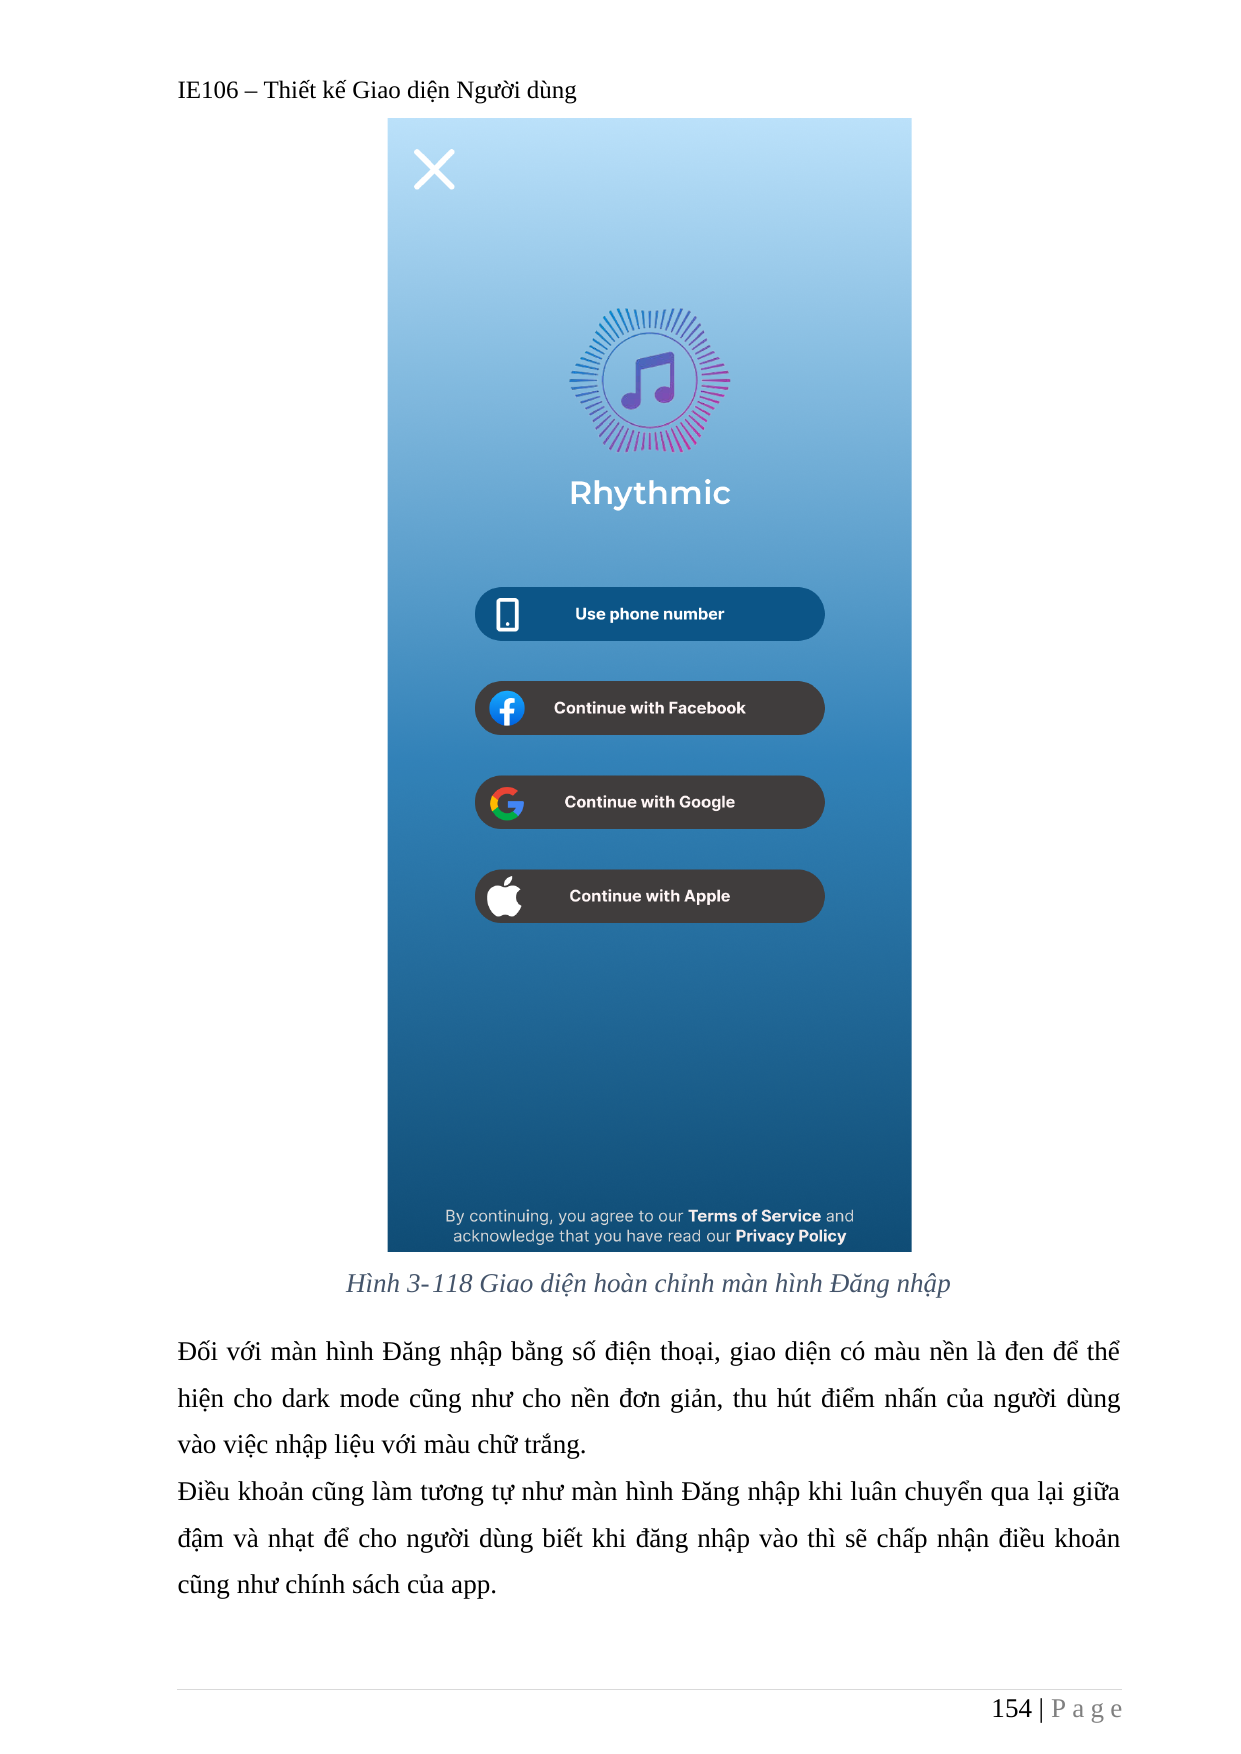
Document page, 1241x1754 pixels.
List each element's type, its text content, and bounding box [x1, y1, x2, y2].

text Đối với màn hình Đăng nhập bằng số điện thoại, giao diện có màu nền là đen để thể hiện cho dark mode cũng như cho nền đơn giản, thu hút điểm nhấn của người dùng vào việc nhập liệu với màu chữ trắng. [177, 1335, 1122, 1459]
picture [387, 118, 912, 1252]
text Điều khoản cũng làm tương tự như màn hình Đăng nhập khi luân chuyển qua lại giữa đậm và nhạt để cho người dùng biết khi đăng nhập vào thì sẽ chấp nhận điều khoản cũng như chính sách của app. [177, 1475, 1122, 1599]
